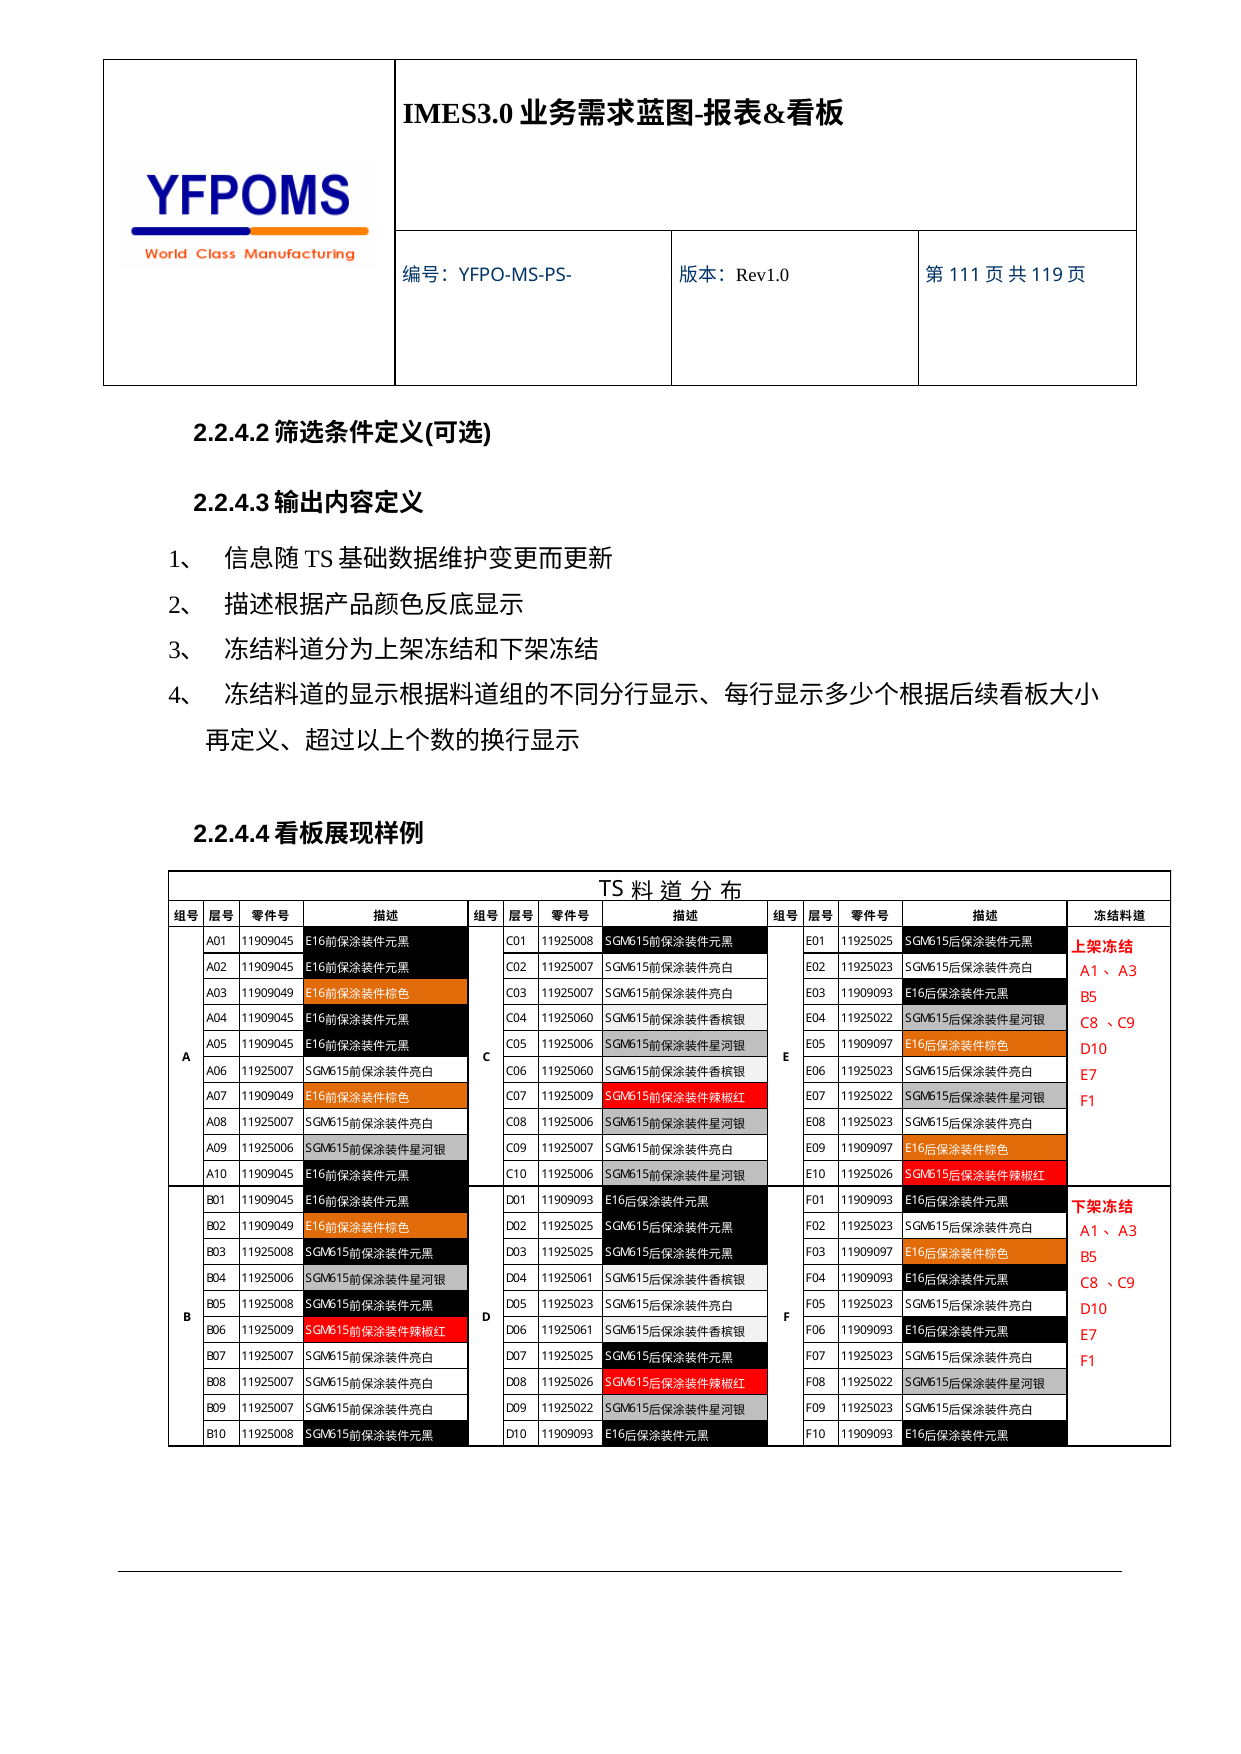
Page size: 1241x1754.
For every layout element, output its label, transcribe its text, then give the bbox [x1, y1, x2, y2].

subtitle 2.2.4.2筛选条件定义(可选) [193, 413, 1122, 449]
list 描述根据产品颜色反底显示 [168, 584, 1122, 621]
picture [120, 160, 378, 270]
list 冻结料道的显示根据料道组的不同分行显示、每行显示多少个根据后续看板大小再定义、超过以上个数的换行显示 [168, 675, 1122, 756]
subtitle 2.2.4.4看板展现样例 [193, 814, 1122, 850]
subtitle 2.2.4.3输出内容定义 [193, 482, 1122, 518]
list 冻结料道分为上架冻结和下架冻结 [168, 629, 1122, 666]
list 信息随TS基础数据维护变更而更新 [168, 539, 1122, 575]
